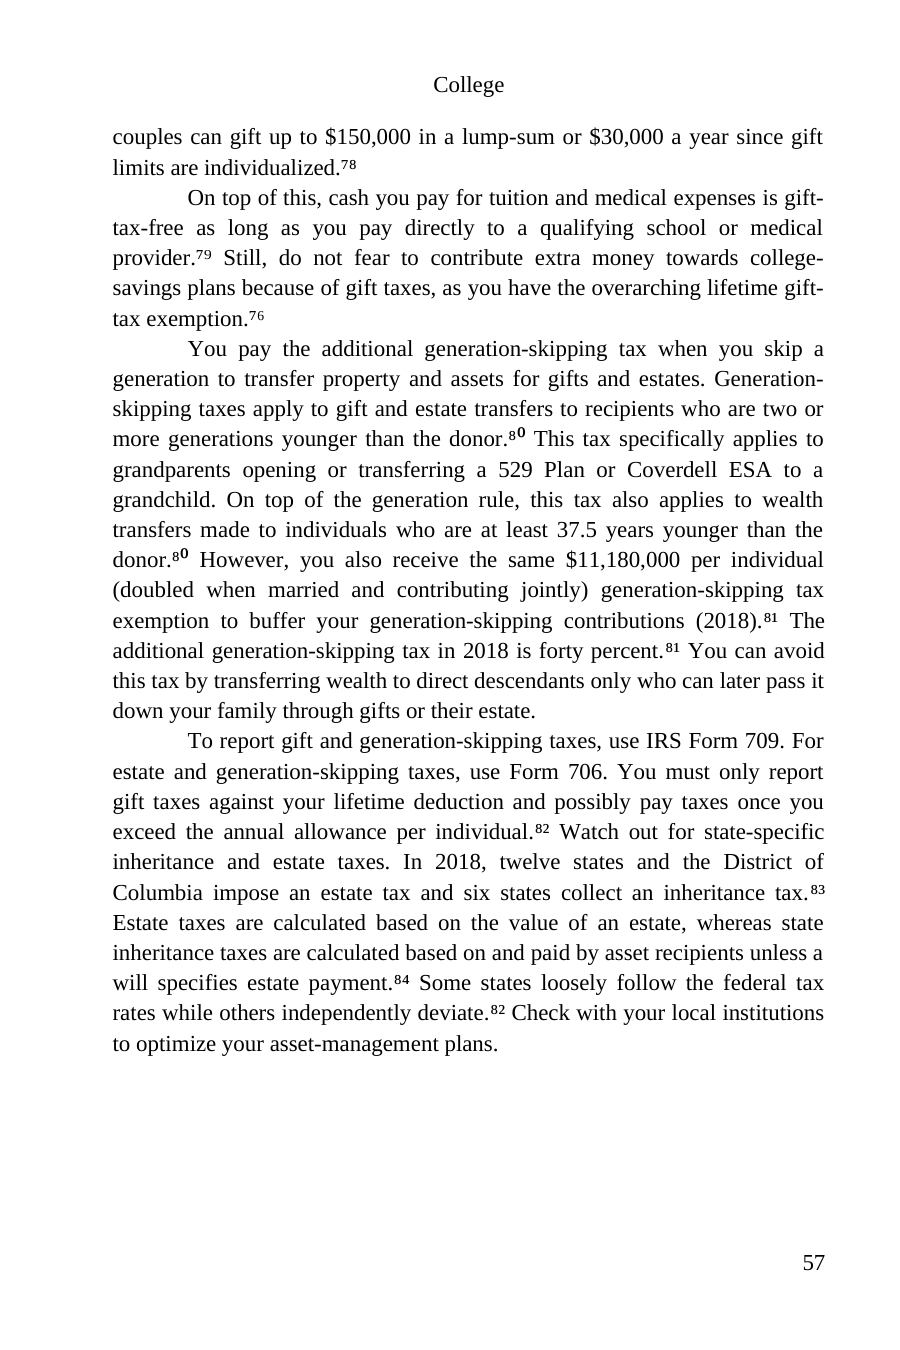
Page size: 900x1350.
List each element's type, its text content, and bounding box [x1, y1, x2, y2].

text You pay the additional generation-skipping tax when you skip a generation to transfer property and assets for gifts and estates. Generation-skipping taxes apply to gift and estate transfers to recipients who are two or more generations younger than the donor.⁸⁰ This tax specifically applies to grandparents opening or transferring a 529 Plan or Coverdell ESA to a grandchild. On top of the generation rule, this tax also applies to wealth transfers made to individuals who are at least 37.5 years younger than the donor.⁸⁰ However, you also receive the same $11,180,000 per individual (doubled when married and contributing jointly) generation-skipping tax exemption to buffer your generation-skipping contributions (2018).⁸¹ The additional generation-skipping tax in 2018 is forty percent.⁸¹ You can avoid this tax by transferring wealth to direct descendants only who can later pass it down your family through gifts or their estate. [112, 335, 825, 724]
text To report gift and generation-skipping taxes, use IRS Form 709. For estate and generation-skipping taxes, use Form 706. You must only report gift taxes against your lifetime deduction and possibly pay taxes once you exceed the annual allowance per individual.⁸² Watch out for state-specific inheritance and estate taxes. In 2018, twelve states and the District of Columbia impose an estate tax and six states collect an inheritance tax.⁸³ Estate taxes are calculated based on the value of an estate, whereas state inheritance taxes are calculated based on and paid by asset recipients unless a will specifies estate payment.⁸⁴ Some states loosely follow the federal tax rates while others independently deviate.⁸² Check with your local institutions to optimize your asset-management plans. [112, 728, 825, 1056]
text On top of this, cash you pay for tuition and medical expenses is gift-tax-free as long as you pay directly to a qualifying school or medical provider.⁷⁹ Still, do not fear to contribute extra money towards college-savings plans because of gift taxes, as you have the overarching lifetime gift-tax exemption.⁷⁶ [112, 184, 825, 331]
